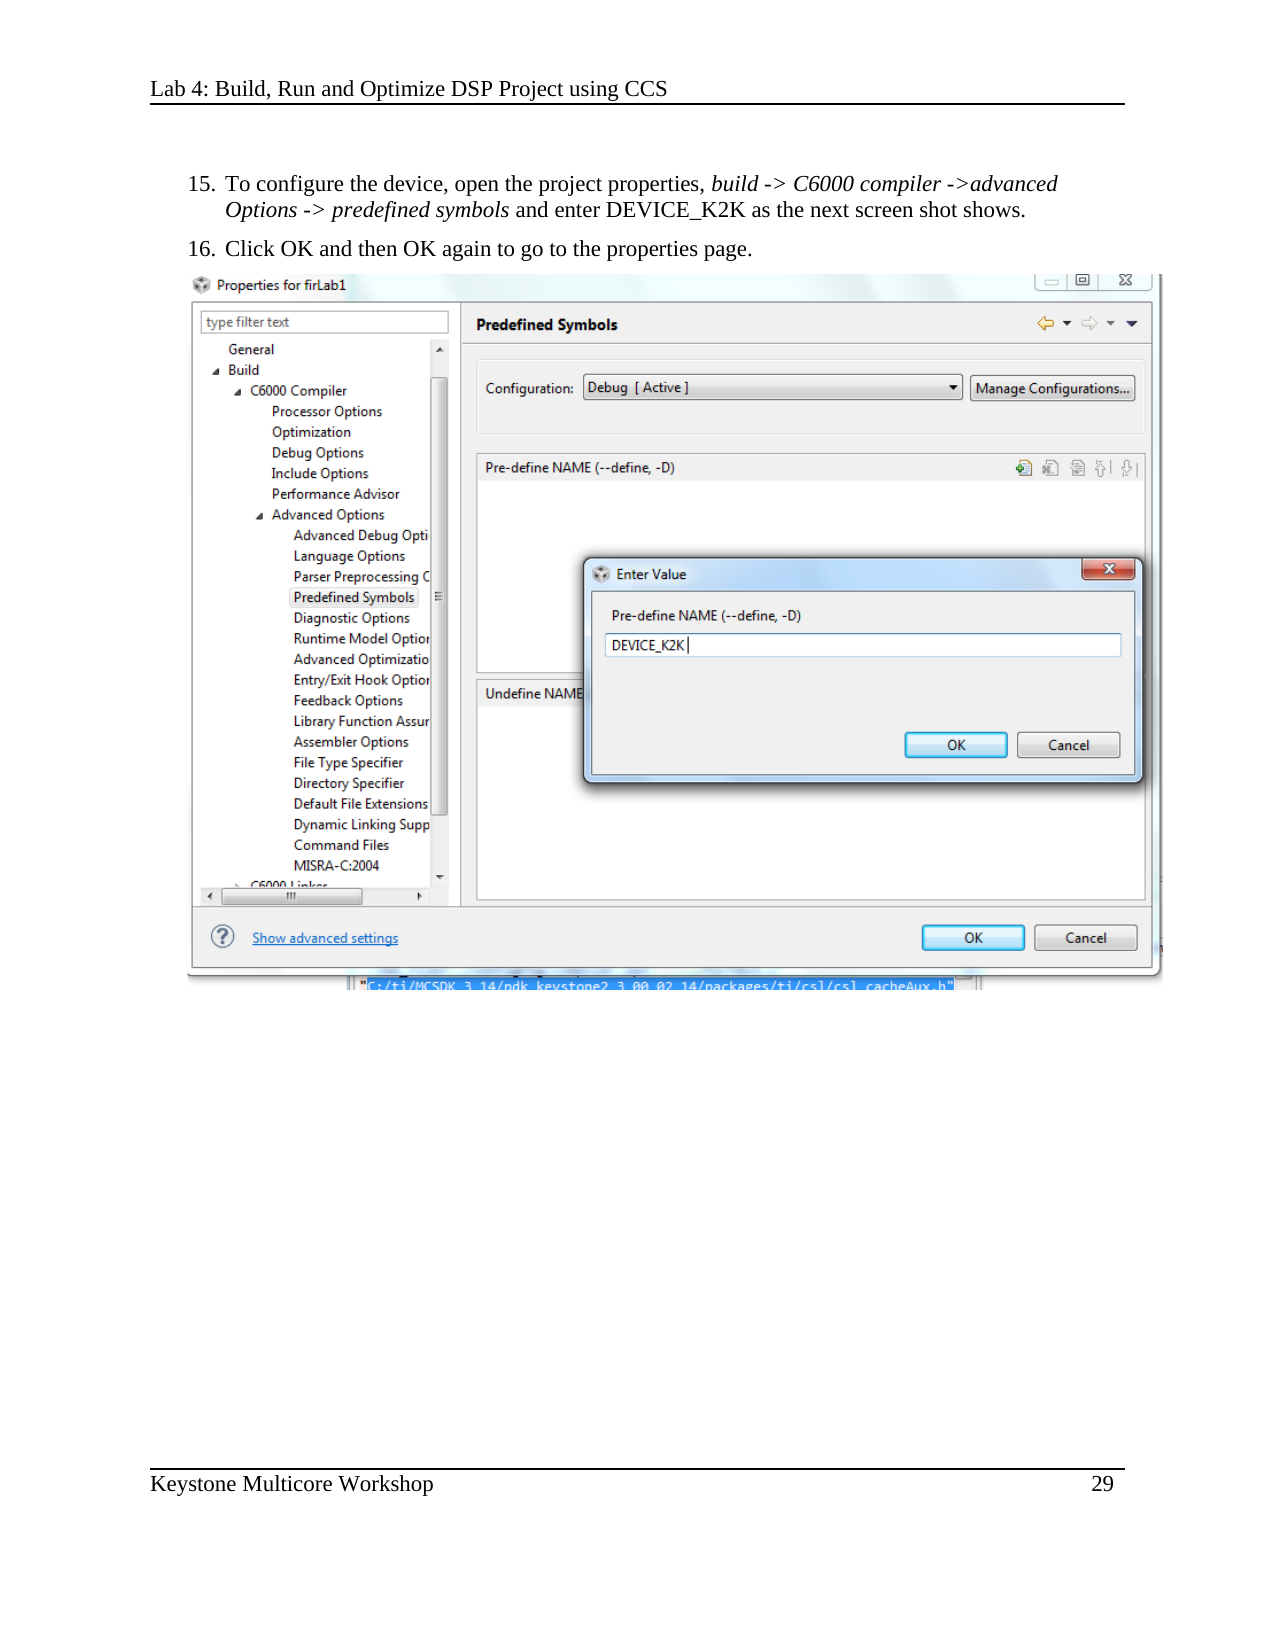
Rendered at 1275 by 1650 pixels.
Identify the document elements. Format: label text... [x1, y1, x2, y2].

list Click OK and then OK again to go to the properties page. [187, 235, 1125, 262]
picture [187, 274, 1163, 990]
list To configure the device, open the project properties, build -> C6000 compiler ->advanced Options -> predefined symbols and enter DEVICE_K2K as the next screen shot shows. [187, 170, 1125, 223]
